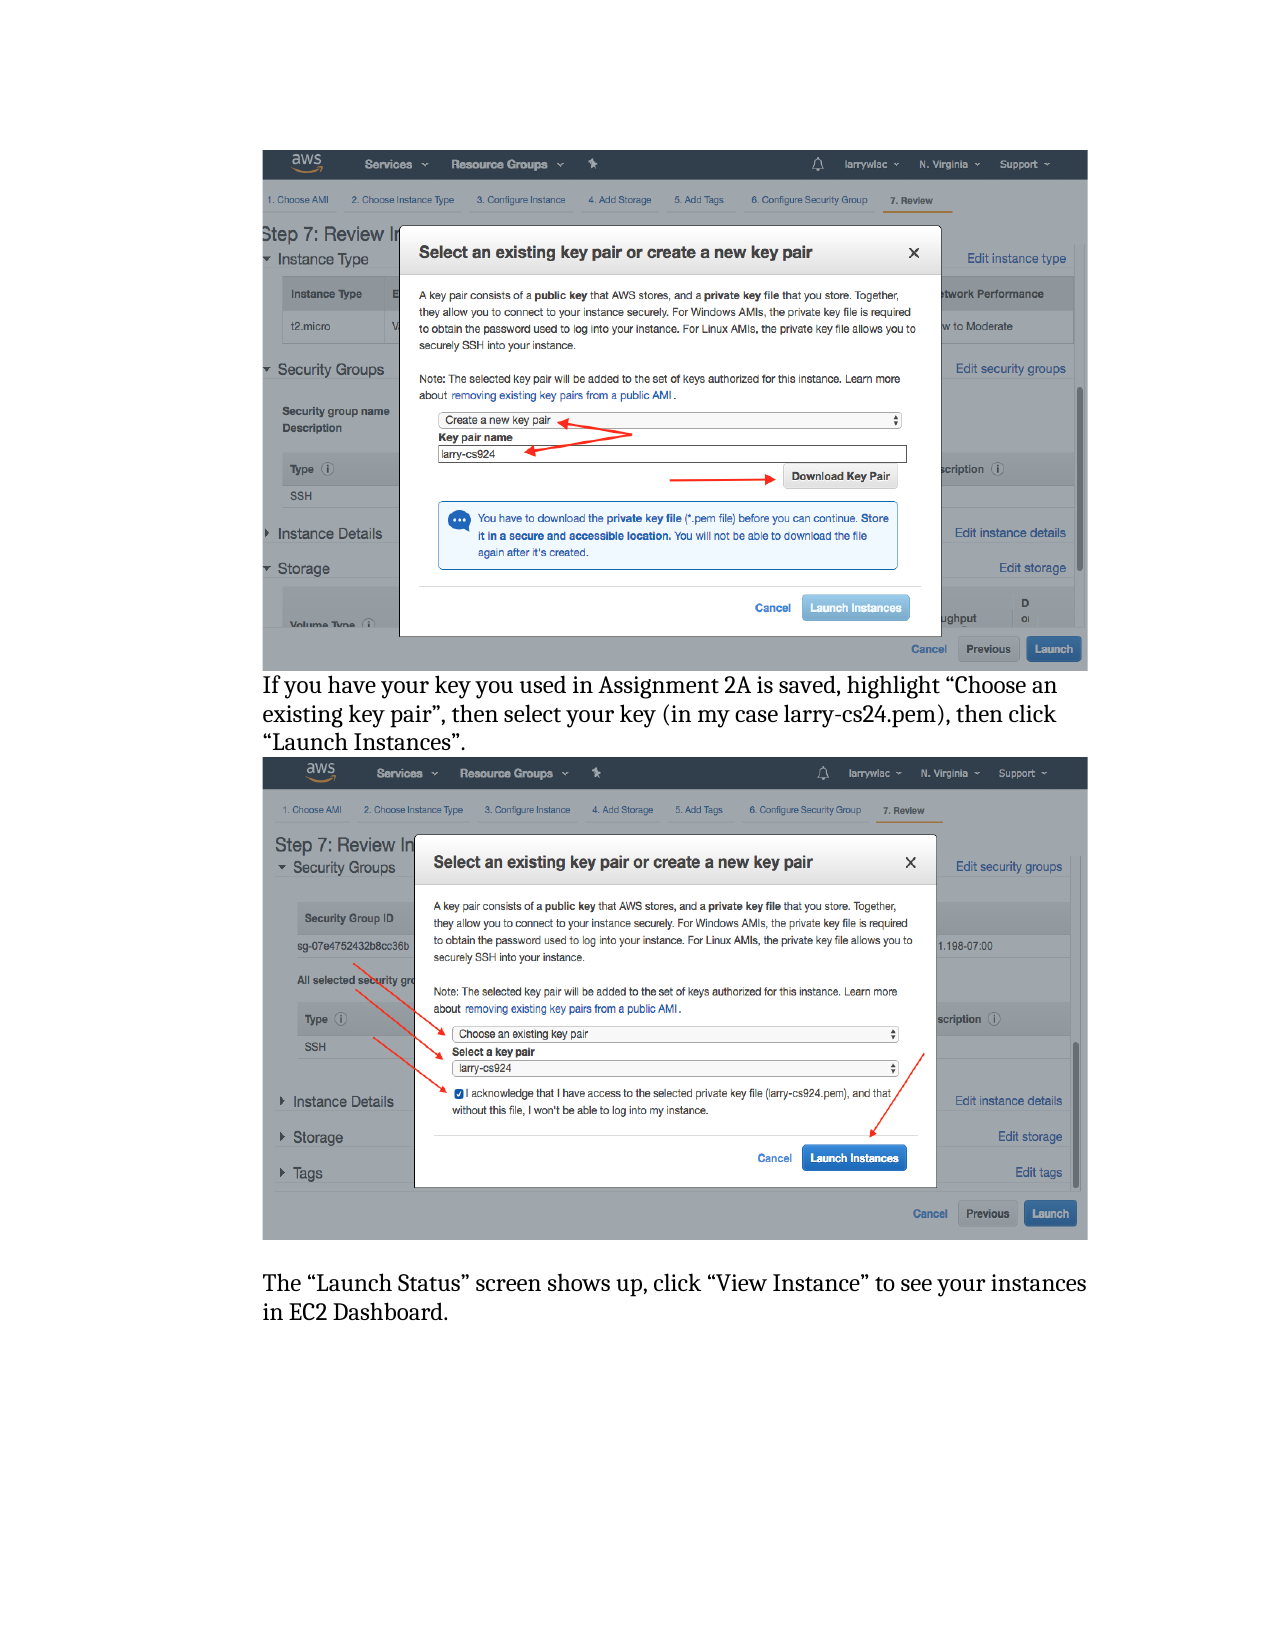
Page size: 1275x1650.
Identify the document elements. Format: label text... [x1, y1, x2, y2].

picture [262, 150, 1088, 671]
list The “Launch Status” screen shows up, click “View Instance” to see your instances in EC2 Dashboard. [262, 1269, 1087, 1326]
list If you have your key you used in Assignment 2A is saved, highlight “Choose an existing key pair”, then select your key (in my case larry-cs24.pem), then click “Launch Instances”. [262, 671, 1087, 757]
picture [262, 757, 1088, 1240]
